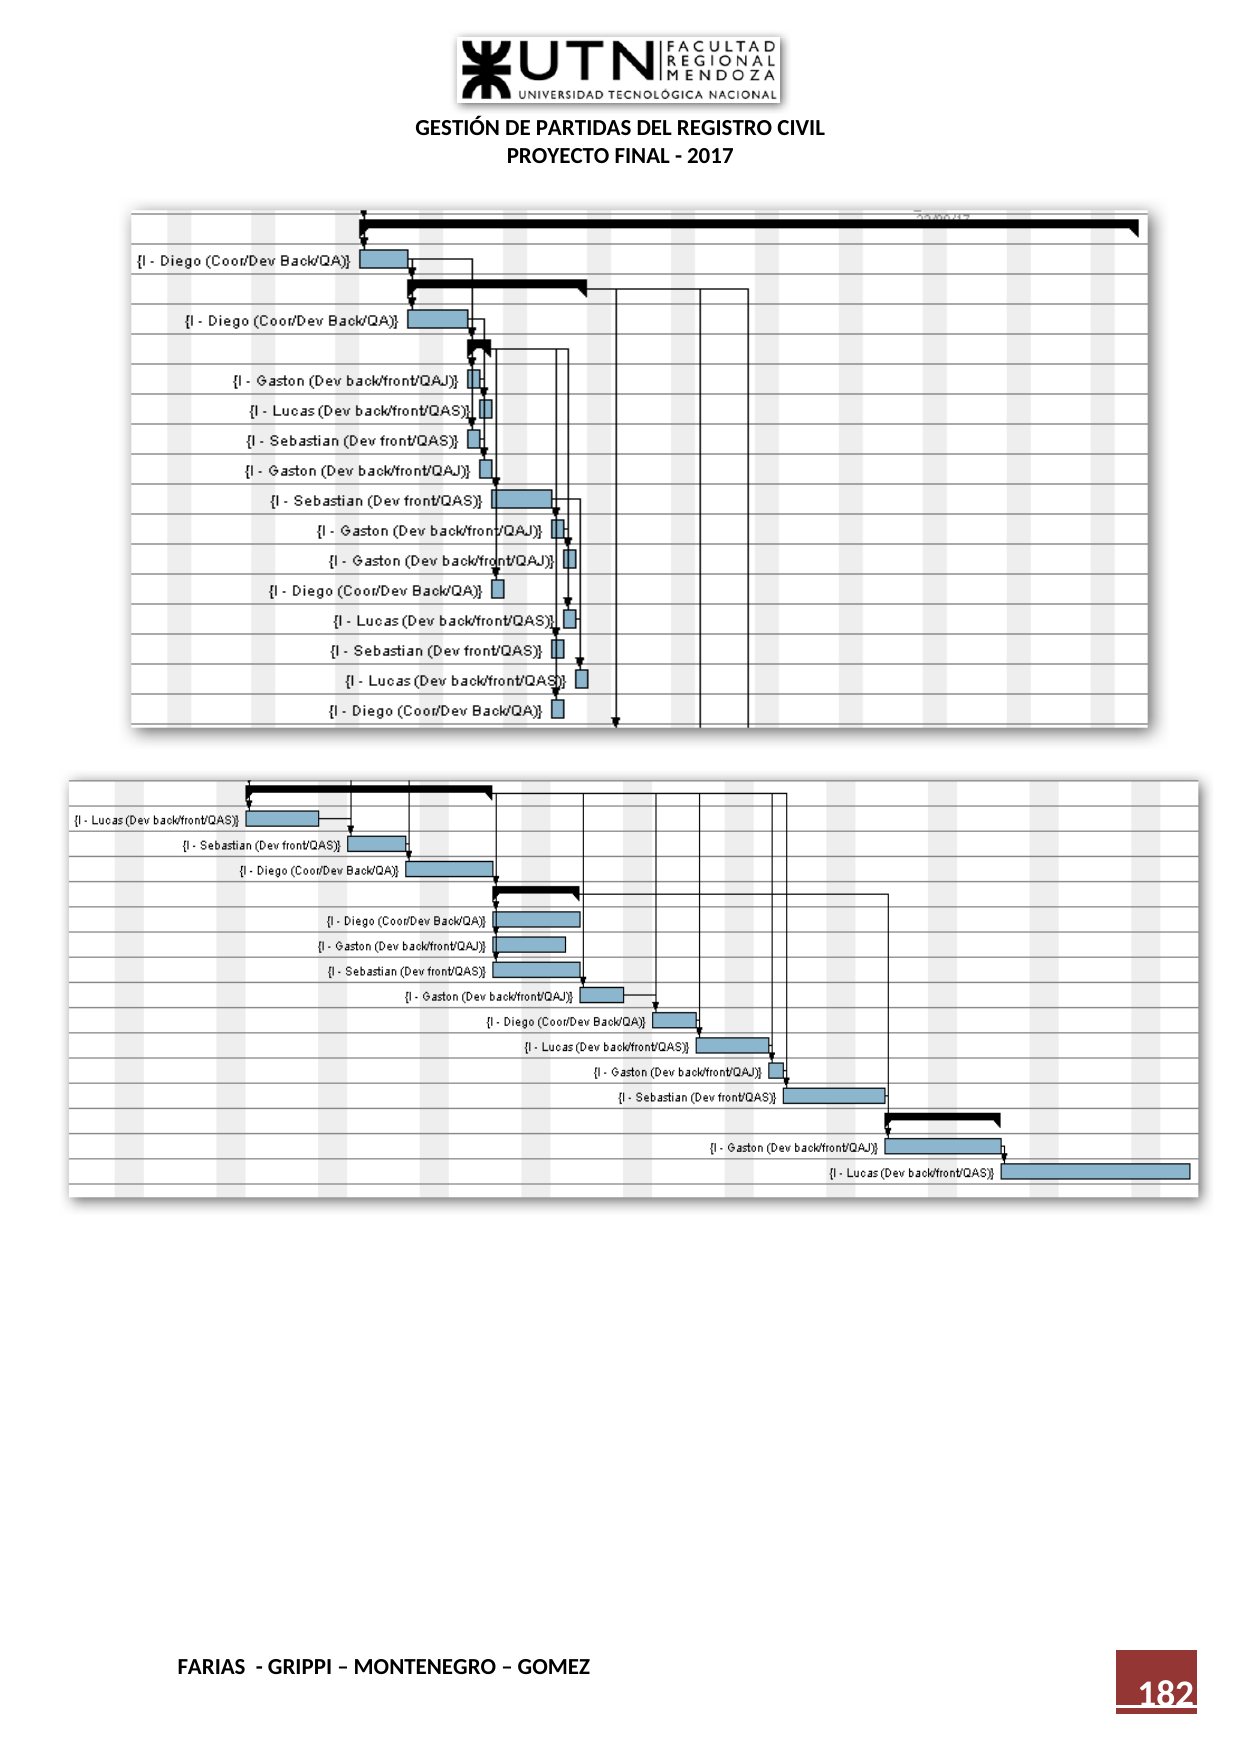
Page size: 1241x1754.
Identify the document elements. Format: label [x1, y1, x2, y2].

picture [59, 769, 1214, 1215]
picture [449, 29, 791, 114]
picture [118, 197, 1169, 749]
